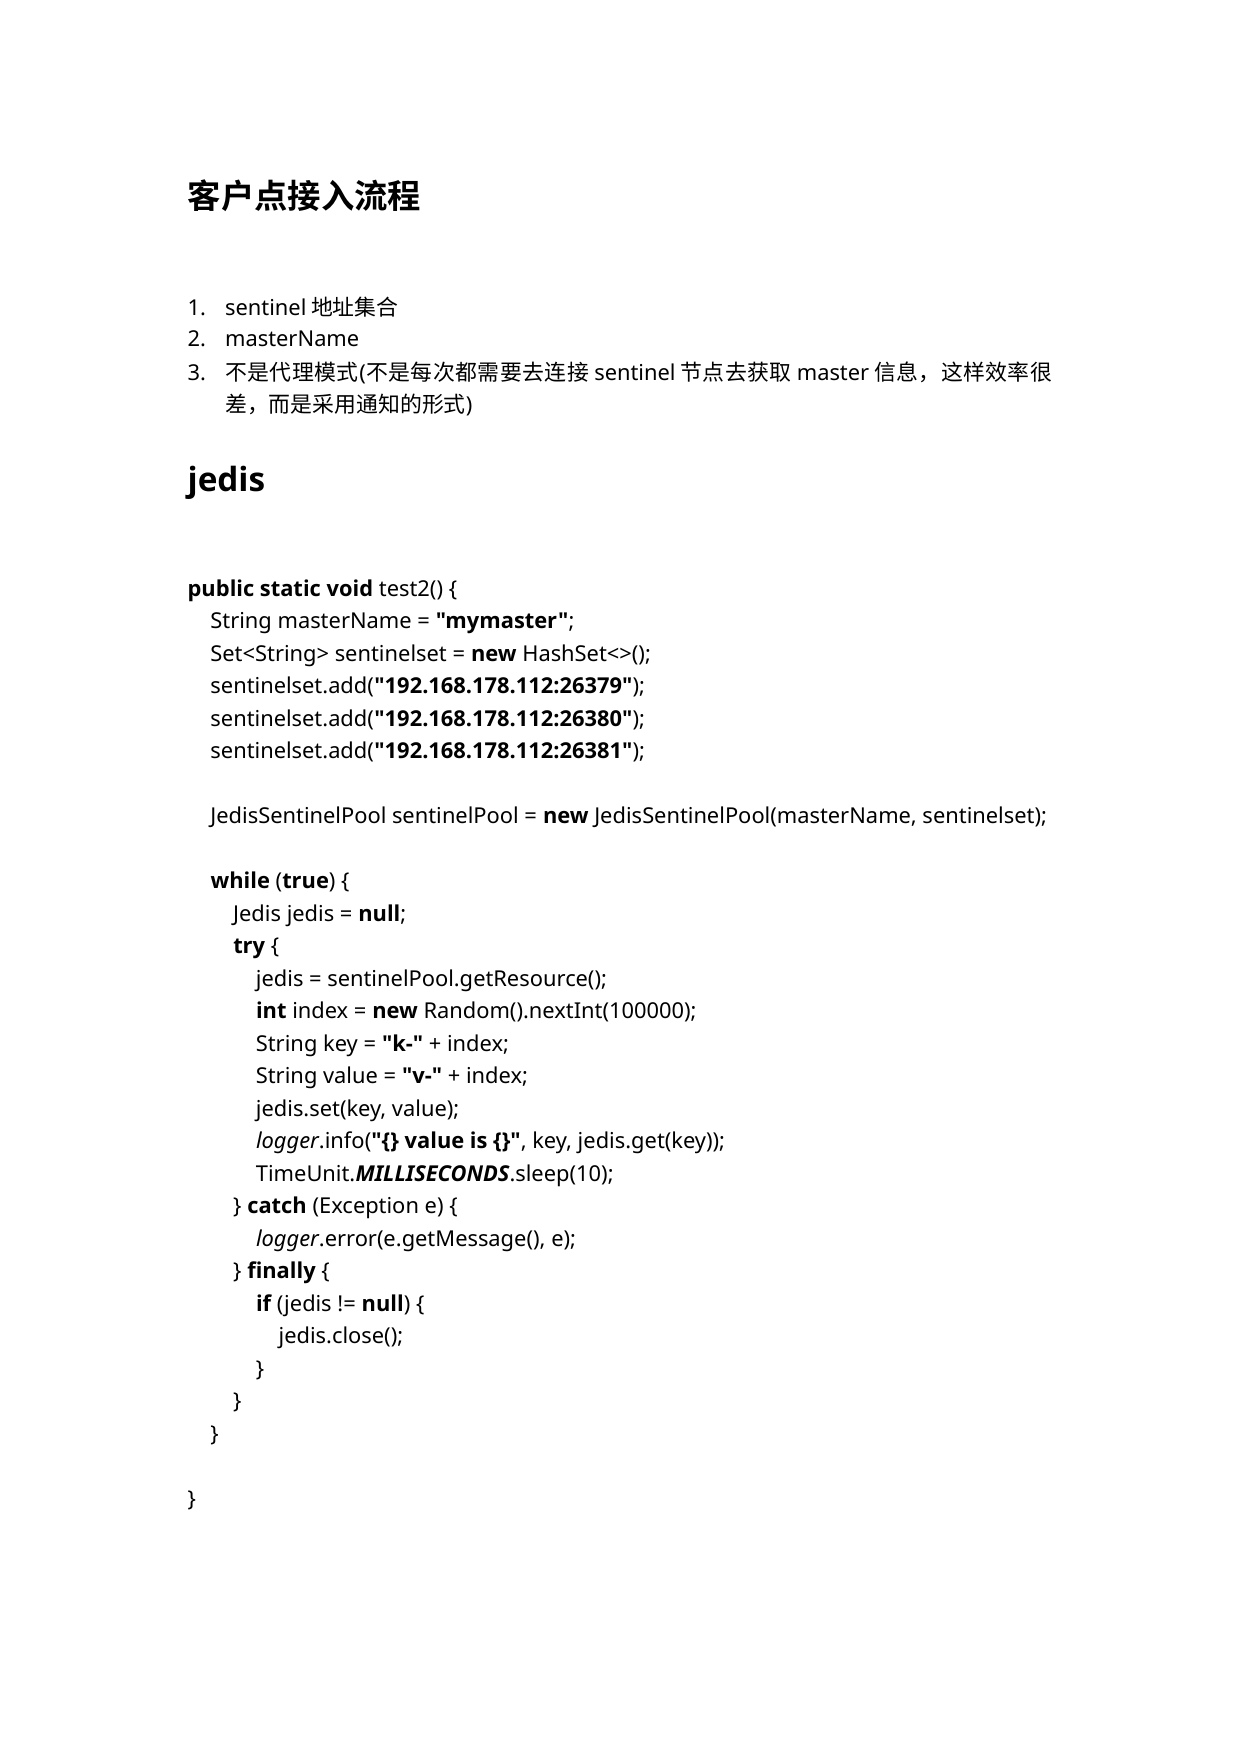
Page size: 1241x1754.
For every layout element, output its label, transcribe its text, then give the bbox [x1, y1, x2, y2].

list sentinel地址集合 [187, 289, 1053, 322]
subtitle jedis [187, 446, 1053, 511]
list masterName [187, 322, 1053, 354]
text public static void test2() { String masterName = "mymaster"; Set<String> sentinelset = new HashSet<>(); sentinelset.add("192.168.178.112:26379"); sentinelset.add("192.168.178.112:26380"); sentinelset.add("192.168.178.112:26381"); JedisSentinelPool sentinelPool = new JedisSentinelPool(masterName, sentinelset); while (true) { Jedis jedis = null; try { jedis = sentinelPool.getResource(); int index = new Random().nextInt(100000); String key = "k-" + index; String value = "v-" + index; jedis.set(key, value); logger.info("{} value is {}", key, jedis.get(key)); TimeUnit.MILLISECONDS.sleep(10); } catch (Exception e) { logger.error(e.getMessage(), e); } finally { if (jedis != null) { jedis.close(); } } } } [187, 571, 1053, 1514]
subtitle 客户点接入流程 [187, 162, 1053, 227]
list 不是代理模式(不是每次都需要去连接sentinel节点去获取master信息，这样效率很差，而是采用通知的形式) [187, 354, 1053, 419]
